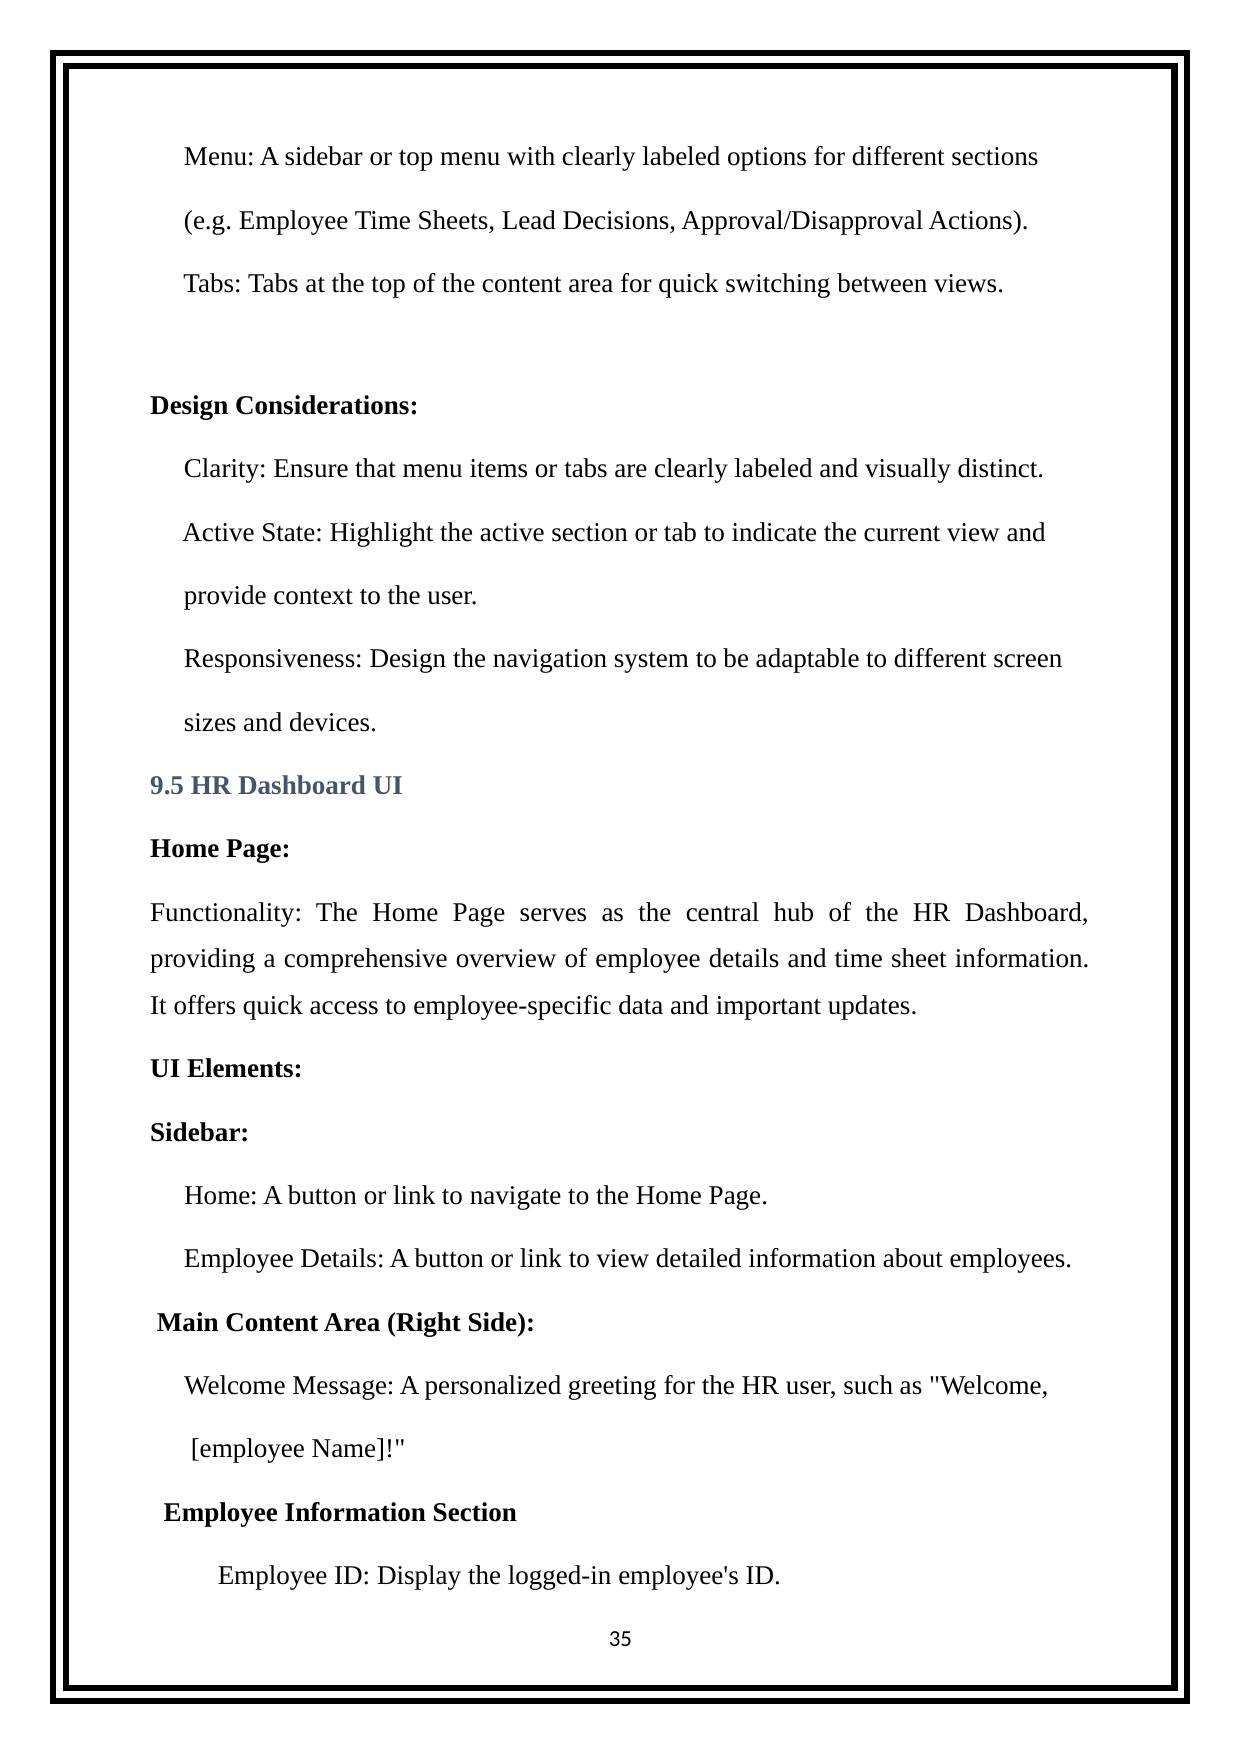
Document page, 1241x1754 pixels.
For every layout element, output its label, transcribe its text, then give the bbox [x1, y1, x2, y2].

text Responsiveness: Design the navigation system to be adaptable to different screen [150, 642, 1090, 674]
text Welcome Message: A personalized greeting for the HR user, such as "Welcome, [150, 1369, 1090, 1400]
text Active State: Highlight the active section or tab to indicate the current view and [150, 516, 1090, 547]
text Menu: A sidebar or top menu with clearly labeled options for different sections [150, 141, 1090, 172]
text Sidebar: [150, 1116, 1090, 1147]
text Design Considerations: [150, 389, 1090, 420]
text Employee Details: A button or link to view detailed information about employees. [150, 1242, 1090, 1274]
text sizes and devices. [150, 706, 1090, 737]
text Home Page: [150, 832, 1090, 864]
text provide context to the user. [150, 579, 1090, 610]
text Functionality: The Home Page serves as the central hub of the HR Dashboard, providing a comprehensive overview of employee details and time sheet information. It offers quick access to employee-specific data and important updates. [150, 896, 1090, 1020]
text Tabs: Tabs at the top of the content area for quick switching between views. [150, 267, 1090, 298]
text Clarity: Ensure that menu items or tabs are clearly labeled and visually distinct. [150, 452, 1090, 484]
text 9.5 HR Dashboard UI [150, 769, 1090, 800]
text Home: A button or link to navigate to the Home Page. [150, 1179, 1090, 1210]
text UI Elements: [150, 1052, 1090, 1084]
text Employee ID: Display the logged-in employee's ID. [150, 1559, 1090, 1590]
text [employee Name]!" [150, 1432, 1090, 1464]
text (e.g. Employee Time Sheets, Lead Decisions, Approval/Disapproval Actions). [150, 204, 1090, 235]
text Main Content Area (Right Side): [150, 1306, 1090, 1337]
text Employee Information Section [150, 1496, 1090, 1527]
